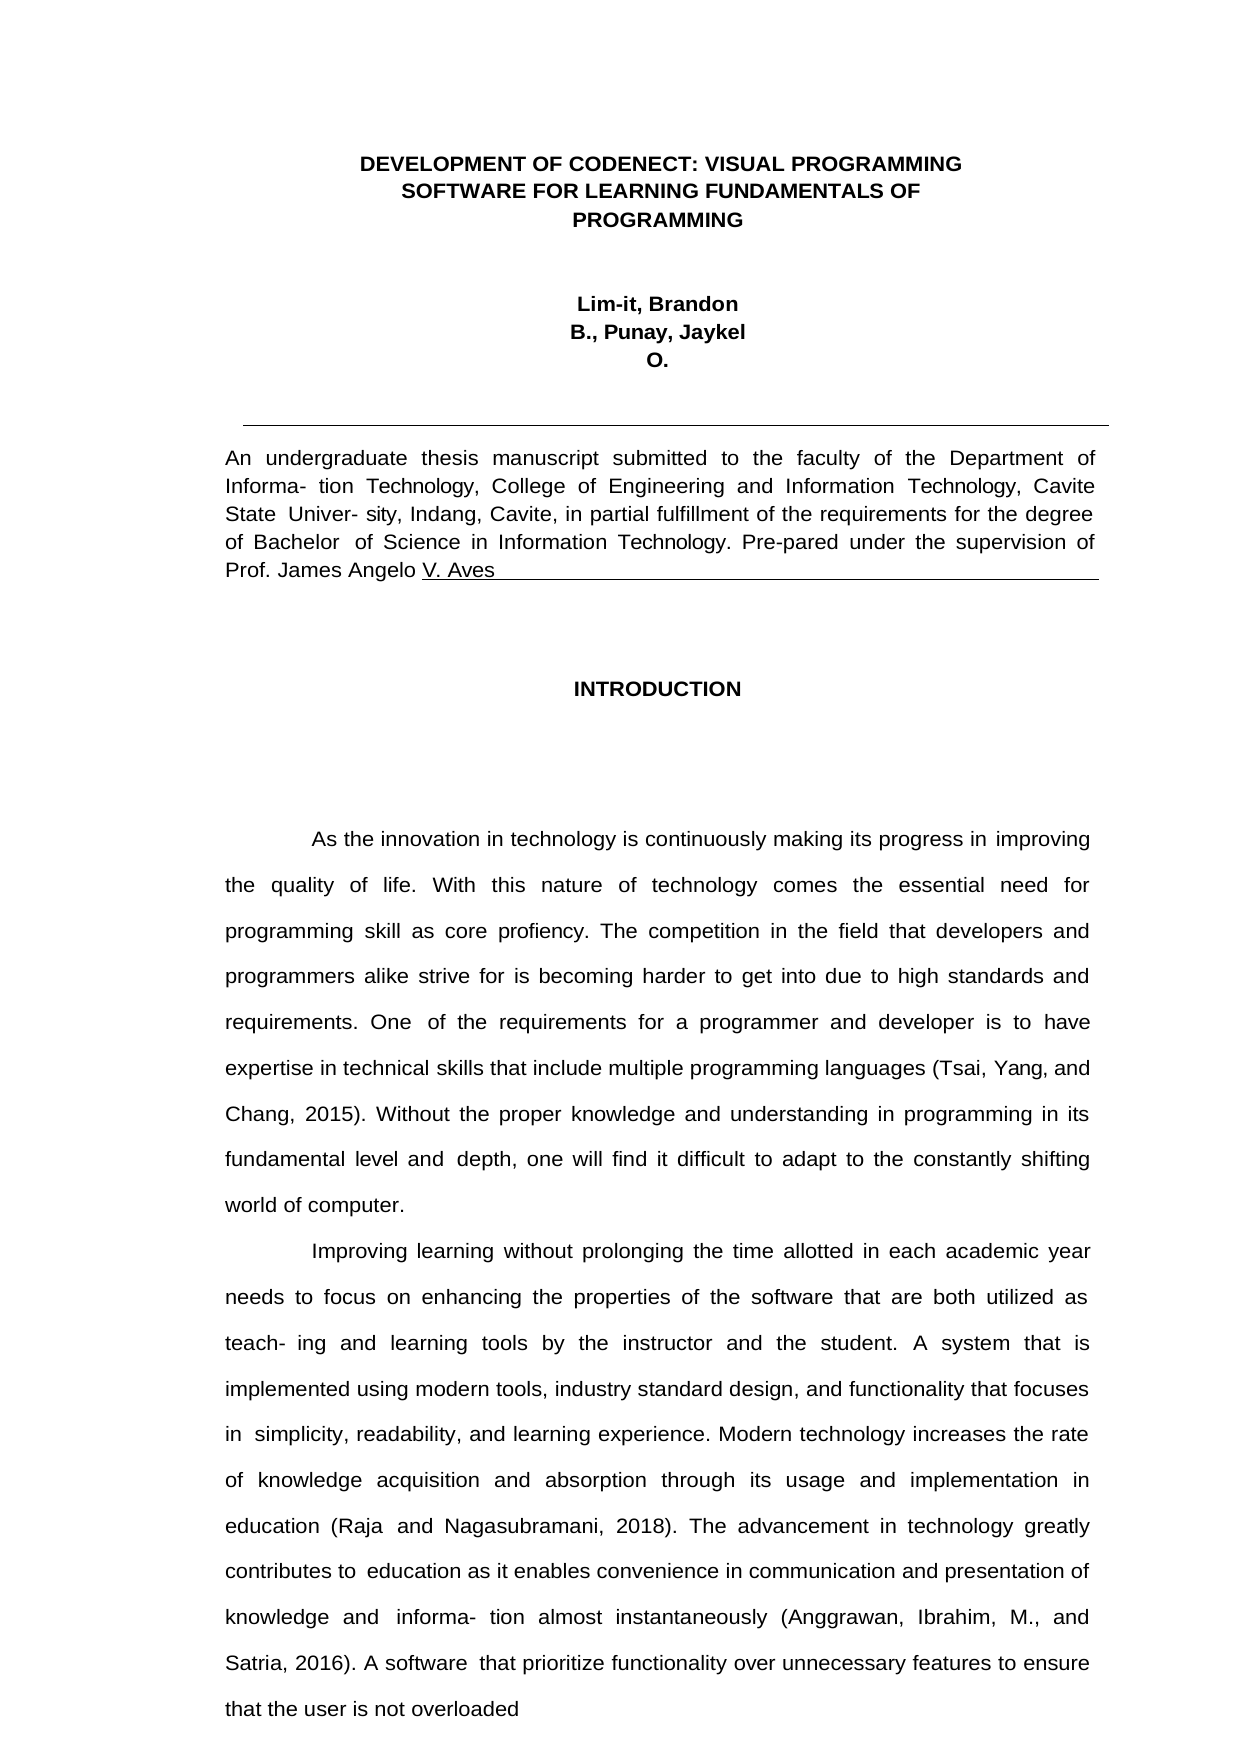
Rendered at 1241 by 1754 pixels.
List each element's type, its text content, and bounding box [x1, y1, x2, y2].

text Improving learning without prolonging the time allotted in each academic year needs to focus on enhancing the properties of the software that are both utilized as teach- ing and learning tools by the instructor and the student. A system that is implemented using modern tools, industry standard design, and functionality that focuses in simplicity, readability, and learning experience. Modern technology increases the rate of knowledge acquisition and absorption through its usage and implementation in education (Raja and Nagasubramani, 2018). The advancement in technology greatly contributes to education as it enables convenience in communication and presentation of knowledge and informa- tion almost instantaneously (Anggrawan, Ibrahim, M., and Satria, 2016). A software that prioritize functionality over unnecessary features to ensure that the user is not overloaded [225, 1239, 1091, 1721]
text Lim-it, Brandon B., Punay, Jaykel O. [561, 292, 754, 372]
text An undergraduate thesis manuscript submitted to the faculty of the Department of Informa- tion Technology, College of Engineering and Information Technology, Cavite State Univer- sity, Indang, Cavite, in partial fulfillment of the requirements for the degree of Bachelor of Science in Information Technology. Pre-pared under the supervision of Prof. James Angelo V. Aves [225, 446, 1095, 582]
subtitle INTRODUCTION [294, 677, 1021, 701]
subtitle DEVELOPMENT OF CODENECT: VISUAL PROGRAMMING SOFTWARE FOR LEARNING FUNDAMENTALS OF [300, 151, 1021, 203]
text As the innovation in technology is continuously making its progress in improving the quality of life. With this nature of technology comes the essential need for programming skill as core profiency. The competition in the field that developers and programmers alike strive for is becoming harder to get into due to high standards and requirements. One of the requirements for a programmer and developer is to have expertise in technical skills that include multiple programming languages (Tsai, Yang, and Chang, 2015). Without the proper knowledge and understanding in programming in its fundamental level and depth, one will find it difficult to adapt to the constantly shifting world of computer. [225, 827, 1091, 1217]
text PROGRAMMING [294, 207, 1021, 231]
